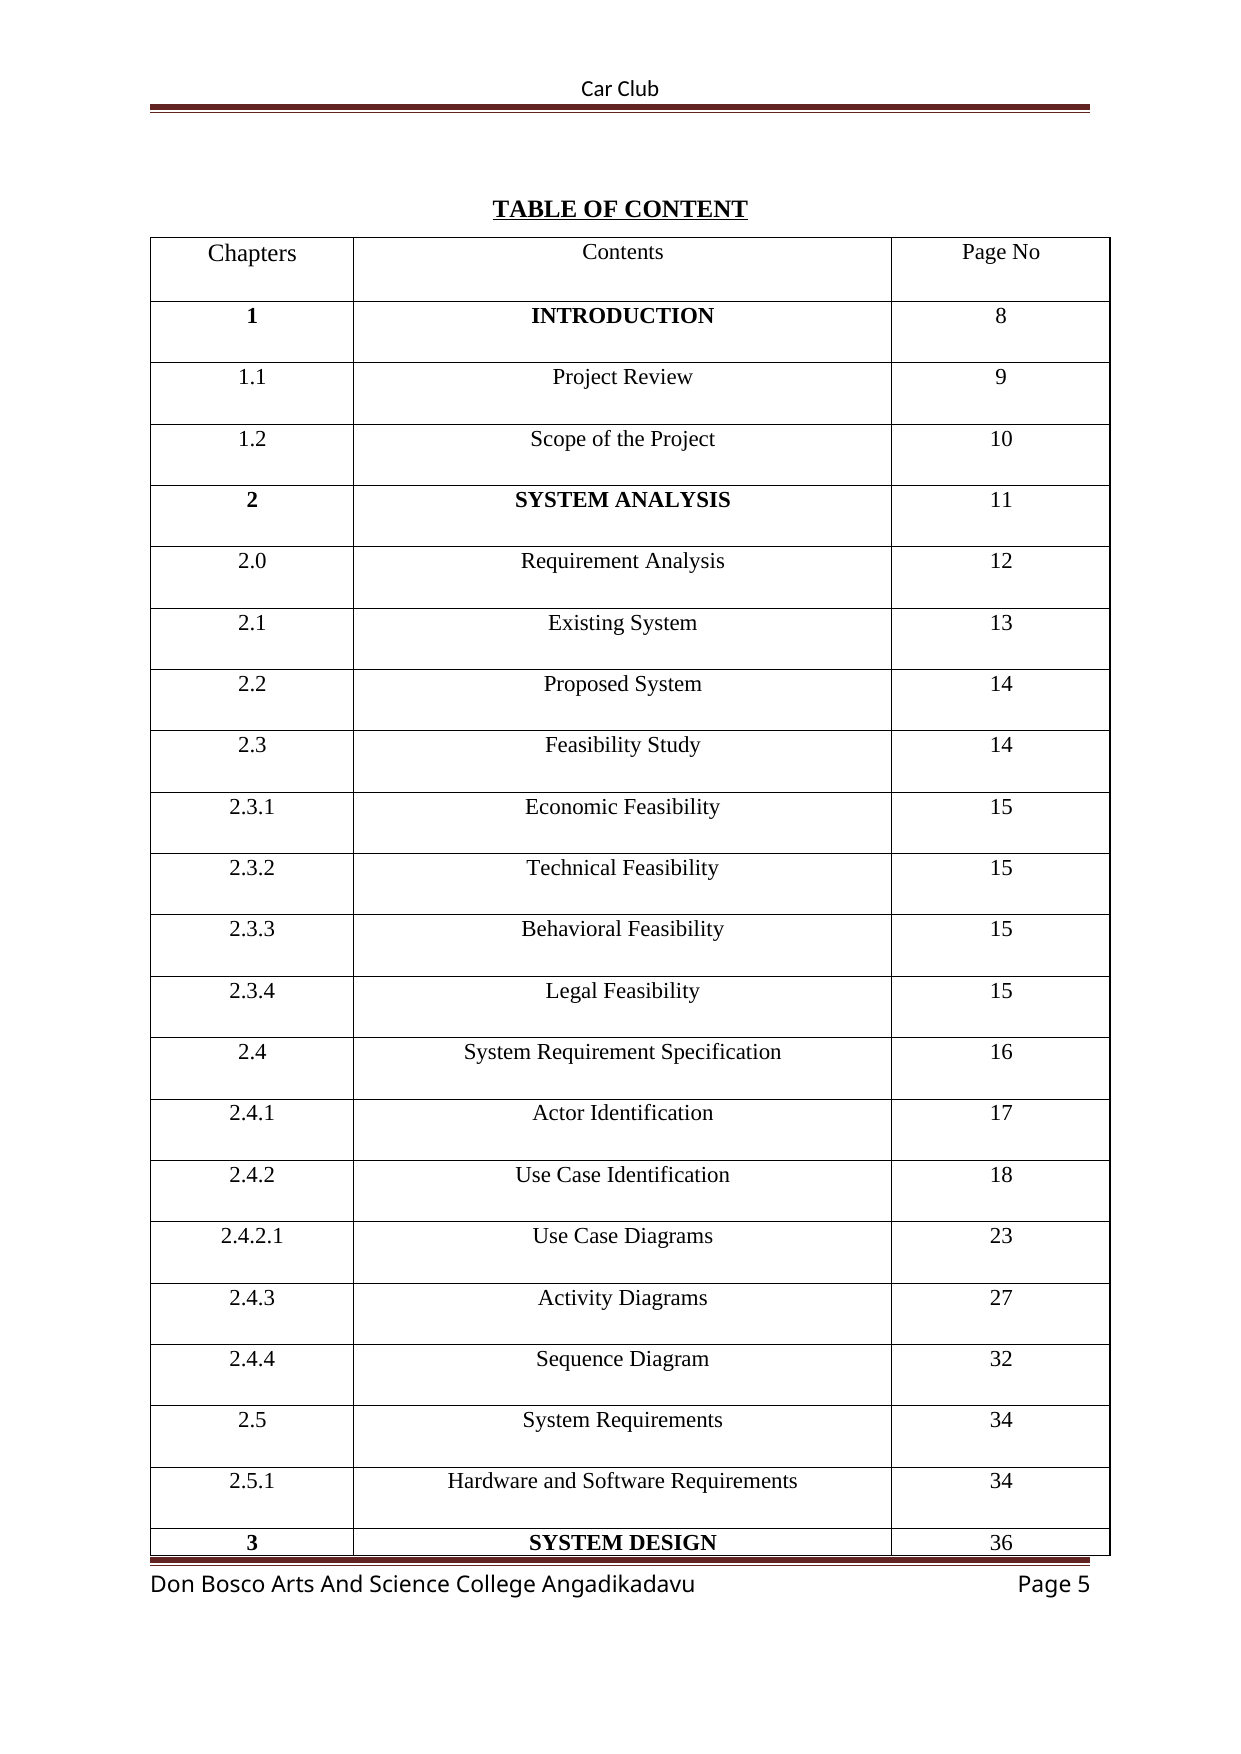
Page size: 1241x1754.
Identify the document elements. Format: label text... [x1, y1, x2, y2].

table_cell 34 [892, 1468, 1109, 1528]
text TABLE OF CONTENT [150, 194, 1090, 223]
table_cell 2.0 [151, 547, 353, 608]
table_cell Activity Diagrams [354, 1284, 891, 1344]
table_cell 23 [892, 1222, 1109, 1282]
table_cell 2.1 [151, 609, 353, 669]
table_cell Technical Feasibility [354, 854, 891, 914]
table_cell 3 [151, 1529, 353, 1555]
table_cell 17 [892, 1100, 1109, 1160]
table_cell SYSTEM DESIGN [354, 1529, 891, 1555]
table_cell 2.4.1 [151, 1100, 353, 1160]
table_cell 2.3 [151, 731, 353, 792]
table_cell 2.3.1 [151, 793, 353, 853]
table_cell 2.5.1 [151, 1468, 353, 1528]
table_cell 18 [892, 1161, 1109, 1221]
table_cell Legal Feasibility [354, 977, 891, 1037]
table_cell INTRODUCTION [354, 302, 891, 362]
table_cell 32 [892, 1345, 1109, 1405]
table_cell 15 [892, 854, 1109, 914]
table_cell 12 [892, 547, 1109, 608]
table_cell 16 [892, 1038, 1109, 1098]
table_cell 10 [892, 425, 1109, 485]
table_cell 2 [151, 486, 353, 546]
table_cell 1 [151, 302, 353, 362]
table_cell Economic Feasibility [354, 793, 891, 853]
table_cell 15 [892, 915, 1109, 976]
table_cell Proposed System [354, 670, 891, 730]
table_cell Scope of the Project [354, 425, 891, 485]
table_cell 11 [892, 486, 1109, 546]
table_cell 2.3.2 [151, 854, 353, 914]
table_header Chapters [151, 238, 353, 301]
table_cell 13 [892, 609, 1109, 669]
table_cell Actor Identification [354, 1100, 891, 1160]
table_cell 2.3.4 [151, 977, 353, 1037]
table_cell Sequence Diagram [354, 1345, 891, 1405]
table_cell SYSTEM ANALYSIS [354, 486, 891, 546]
table_cell 15 [892, 977, 1109, 1037]
table_cell 2.4.2.1 [151, 1222, 353, 1282]
table_cell 14 [892, 731, 1109, 792]
table_cell Project Review [354, 363, 891, 423]
table_cell Use Case Identification [354, 1161, 891, 1221]
table_header Contents [354, 238, 891, 301]
table_cell Hardware and Software Requirements [354, 1468, 891, 1528]
table_cell 2.4.2 [151, 1161, 353, 1221]
table_cell 9 [892, 363, 1109, 423]
table_cell 34 [892, 1406, 1109, 1467]
table_cell 1.1 [151, 363, 353, 423]
table_cell 27 [892, 1284, 1109, 1344]
table_cell 2.2 [151, 670, 353, 730]
table_cell System Requirement Specification [354, 1038, 891, 1098]
table_cell Use Case Diagrams [354, 1222, 891, 1282]
table_cell 8 [892, 302, 1109, 362]
table_cell 2.4.3 [151, 1284, 353, 1344]
table_cell Requirement Analysis [354, 547, 891, 608]
table_cell System Requirements [354, 1406, 891, 1467]
table_cell 2.3.3 [151, 915, 353, 976]
table_cell 14 [892, 670, 1109, 730]
table_cell 2.5 [151, 1406, 353, 1467]
table_cell Existing System [354, 609, 891, 669]
table_cell 2.4 [151, 1038, 353, 1098]
table_cell Feasibility Study [354, 731, 891, 792]
table_cell 36 [892, 1529, 1109, 1555]
table_cell Behavioral Feasibility [354, 915, 891, 976]
table_cell 1.2 [151, 425, 353, 485]
table_cell 2.4.4 [151, 1345, 353, 1405]
table_header Page No [892, 238, 1109, 301]
table_cell 15 [892, 793, 1109, 853]
